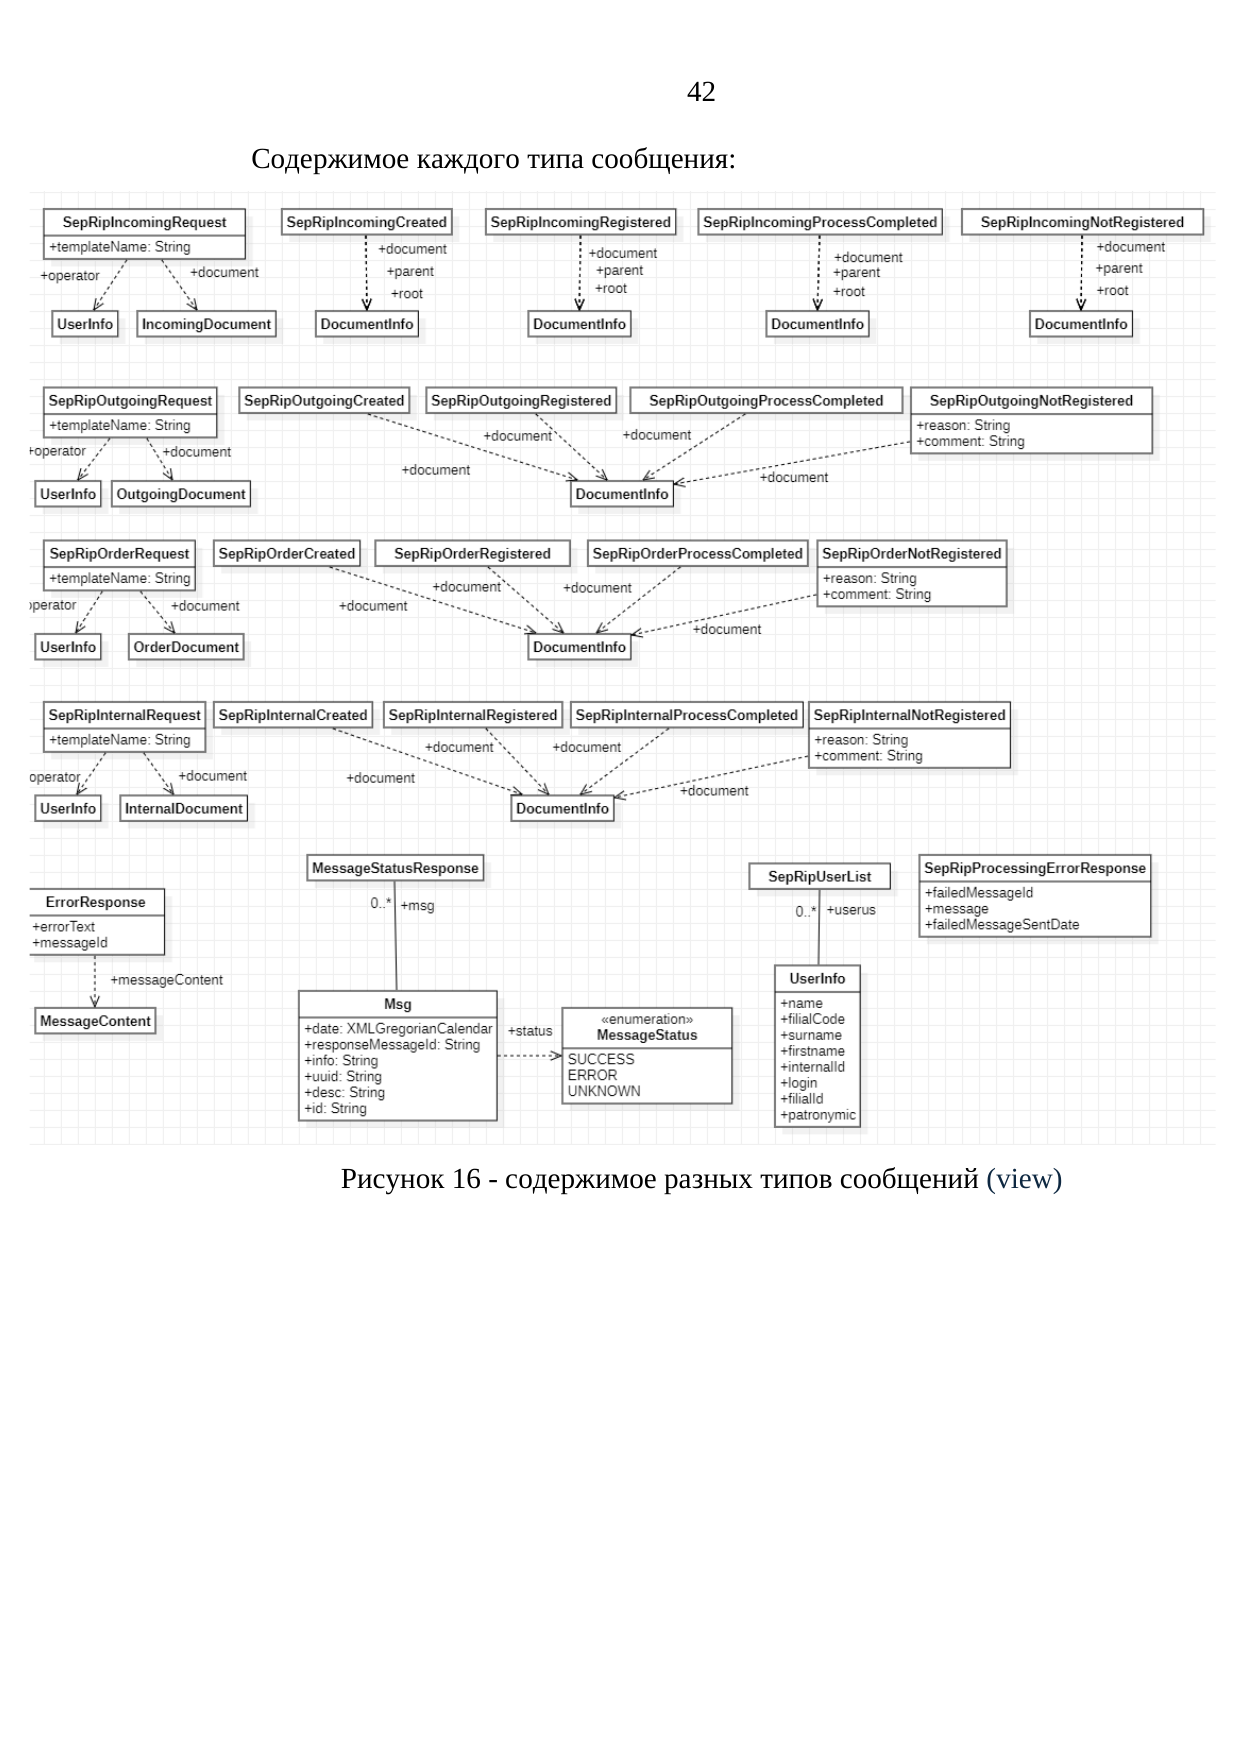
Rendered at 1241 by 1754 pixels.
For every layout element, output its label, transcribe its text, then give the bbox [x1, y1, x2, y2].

picture [29, 191, 1216, 1145]
text Рисунок 16 - содержимое разных типов сообщений (view) [177, 1161, 1152, 1195]
text Содержимое каждого типа сообщения: [103, 141, 1152, 174]
